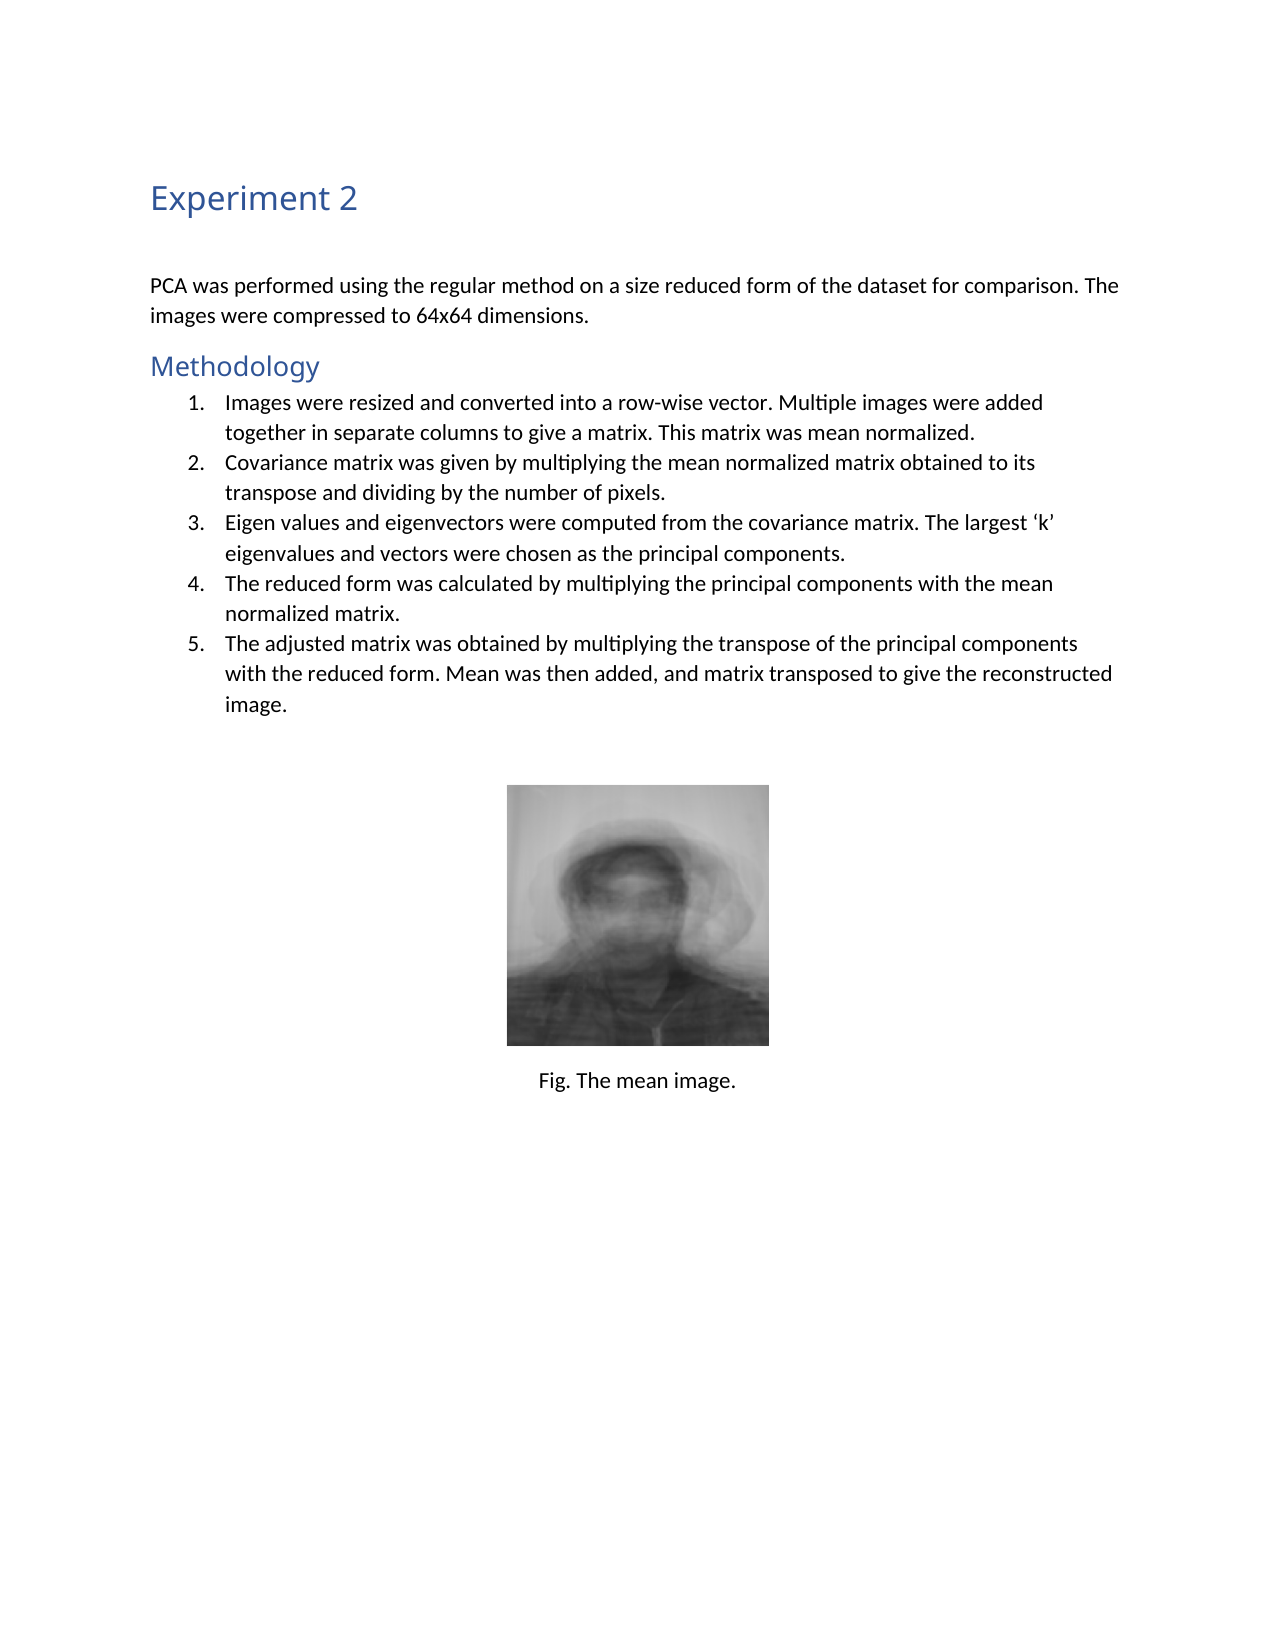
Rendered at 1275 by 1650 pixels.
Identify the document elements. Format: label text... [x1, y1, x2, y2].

picture [505, 783, 770, 1047]
list Covariance matrix was given by multiplying the mean normalized matrix obtained to its transpose and dividing by the number of pixels. [187, 448, 1125, 506]
subtitle Experiment 2 [150, 175, 1125, 220]
list The reduced form was calculated by multiplying the principal components with the mean normalized matrix. [187, 569, 1125, 627]
list The adjusted matrix was obtained by multiplying the transpose of the principal components with the reduced form. Mean was then added, and matrix transposed to give the reconstructed image. [187, 629, 1125, 718]
subtitle Methodology [150, 348, 1125, 385]
text PCA was performed using the regular method on a size reduced form of the dataset for comparison. The images were compressed to 64x64 dimensions. [150, 271, 1125, 329]
text Fig. The mean image. [150, 1066, 1125, 1094]
list Eigen values and eigenvectors were computed from the covariance matrix. The largest ‘k’ eigenvalues and vectors were chosen as the principal components. [187, 508, 1125, 567]
list Images were resized and converted into a row-wise vector. Multiple images were added together in separate columns to give a matrix. This matrix was mean normalized. [187, 388, 1125, 446]
